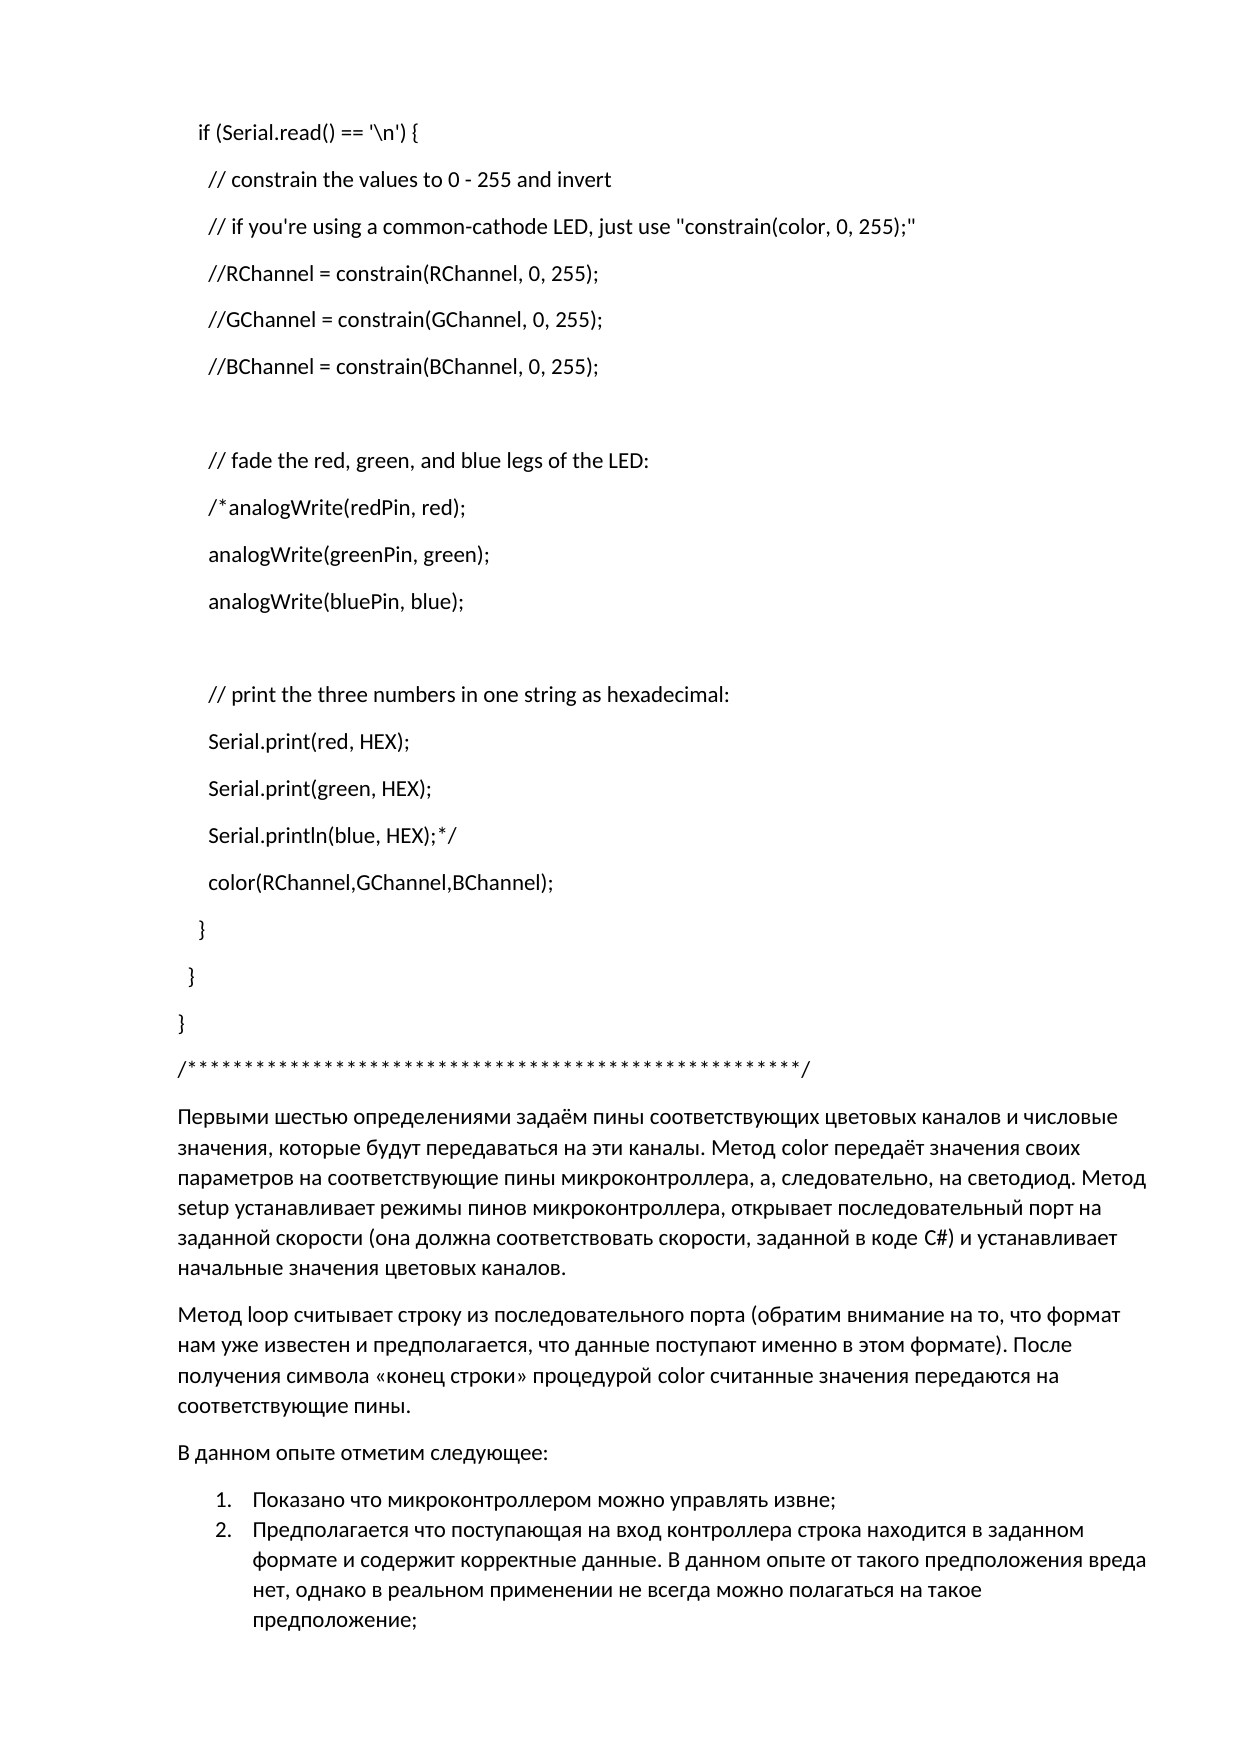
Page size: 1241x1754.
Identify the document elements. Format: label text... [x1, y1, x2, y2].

text if (Serial.read() == '\n') { [177, 118, 1152, 146]
text // fade the red, green, and blue legs of the LED: [177, 446, 1152, 474]
text } [177, 915, 1152, 943]
text В данном опыте отметим следующее: [177, 1438, 1152, 1466]
text } [177, 962, 1152, 990]
list Предполагается что поступающая на вход контроллера строка находится в заданном формате и содержит корректные данные. В данном опыте от такого предположения вреда нет, однако в реальном применении не всегда можно полагаться на такое предположение; [215, 1515, 1152, 1634]
text Первыми шестью определениями задаём пины соответствующих цветовых каналов и числовые значения, которые будут передаваться на эти каналы. Метод color передаёт значения своих параметров на соответствующие пины микроконтроллера, а, следовательно, на светодиод. Метод setup устанавливает режимы пинов микроконтроллера, открывает последовательный порт на заданной скорости (она должна соответствовать скорости, заданной в коде C#) и устанавливает начальные значения цветовых каналов. [177, 1102, 1152, 1282]
text analogWrite(greenPin, green); [177, 540, 1152, 568]
text Serial.println(blue, HEX);*/ [177, 821, 1152, 849]
text // constrain the values to 0 - 255 and invert [177, 165, 1152, 193]
text /******************************************************/ [177, 1056, 1152, 1084]
text Serial.print(green, HEX); [177, 774, 1152, 802]
text //GChannel = constrain(GChannel, 0, 255); [177, 306, 1152, 334]
text color(RChannel,GChannel,BChannel); [177, 868, 1152, 896]
text // print the three numbers in one string as hexadecimal: [177, 681, 1152, 709]
text /*analogWrite(redPin, red); [177, 493, 1152, 521]
text // if you're using a common-cathode LED, just use "constrain(color, 0, 255);" [177, 212, 1152, 240]
text //RChannel = constrain(RChannel, 0, 255); [177, 259, 1152, 287]
list Показано что микроконтроллером можно управлять извне; [215, 1485, 1152, 1513]
text analogWrite(bluePin, blue); [177, 587, 1152, 615]
text //BChannel = constrain(BChannel, 0, 255); [177, 352, 1152, 381]
text Serial.print(red, HEX); [177, 727, 1152, 756]
text Метод loop считывает строку из последовательного порта (обратим внимание на то, что формат нам уже известен и предполагается, что данные поступают именно в этом формате). После получения символа «конец строки» процедурой color считанные значения передаются на соответствующие пины. [177, 1300, 1152, 1419]
text } [177, 1009, 1152, 1037]
